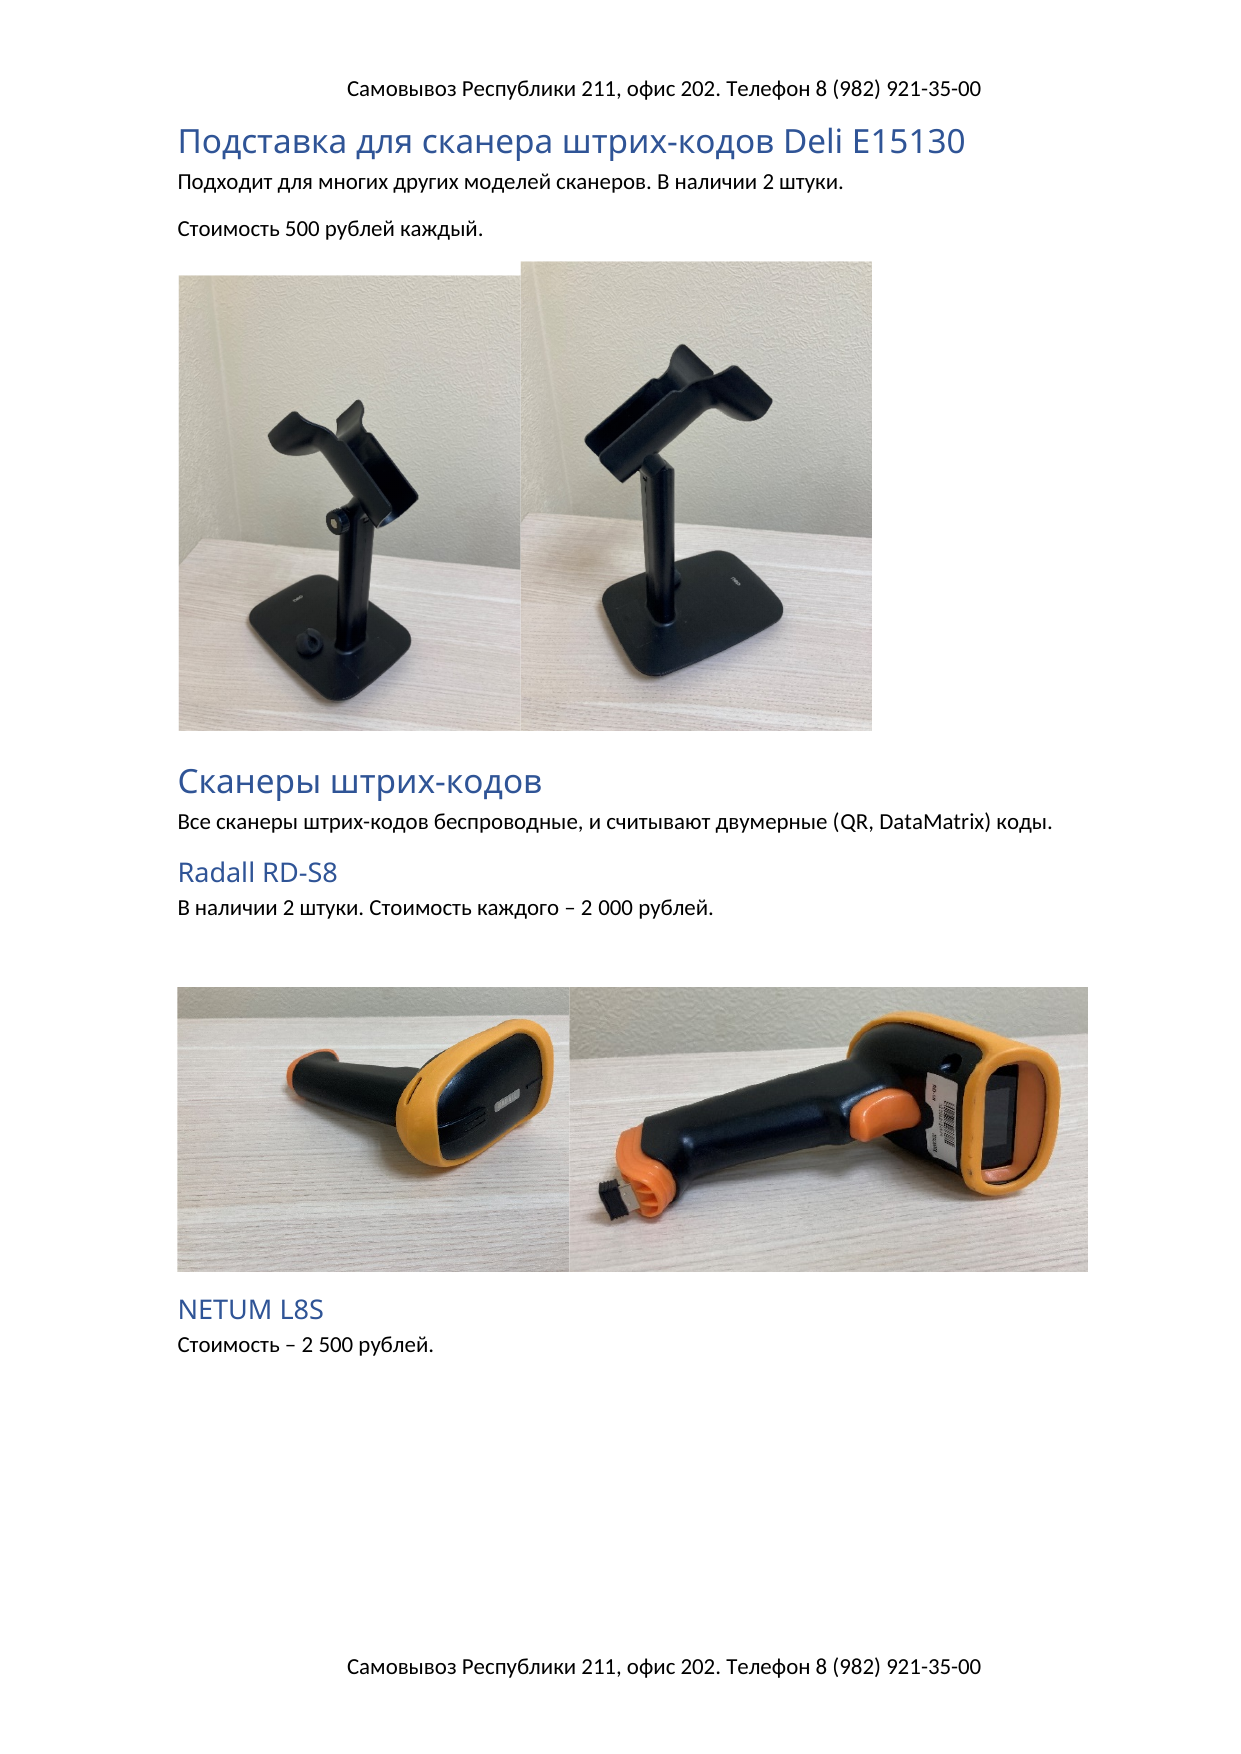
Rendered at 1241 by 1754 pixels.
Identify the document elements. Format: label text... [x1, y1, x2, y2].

text Стоимость – 2 500 рублей. [177, 1330, 1152, 1358]
text Стоимость 500 рублей каждый. [177, 214, 1152, 242]
subtitle Подставка для сканера штрих-кодов Deli E15130 [177, 118, 1152, 163]
picture [179, 276, 520, 730]
picture [521, 262, 872, 730]
subtitle Radall RD-S8 [177, 854, 1152, 891]
picture [177, 987, 1088, 1272]
subtitle Сканеры штрих-кодов [177, 758, 1152, 803]
text В наличии 2 штуки. Стоимость каждого – 2 000 рублей. [177, 893, 1152, 921]
text Все сканеры штрих-кодов беспроводные, и считывают двумерные (QR, DataMatrix) коды. [177, 807, 1152, 835]
text Подходит для многих других моделей сканеров. В наличии 2 штуки. [177, 167, 1152, 195]
subtitle NETUM L8S [177, 1290, 1152, 1327]
